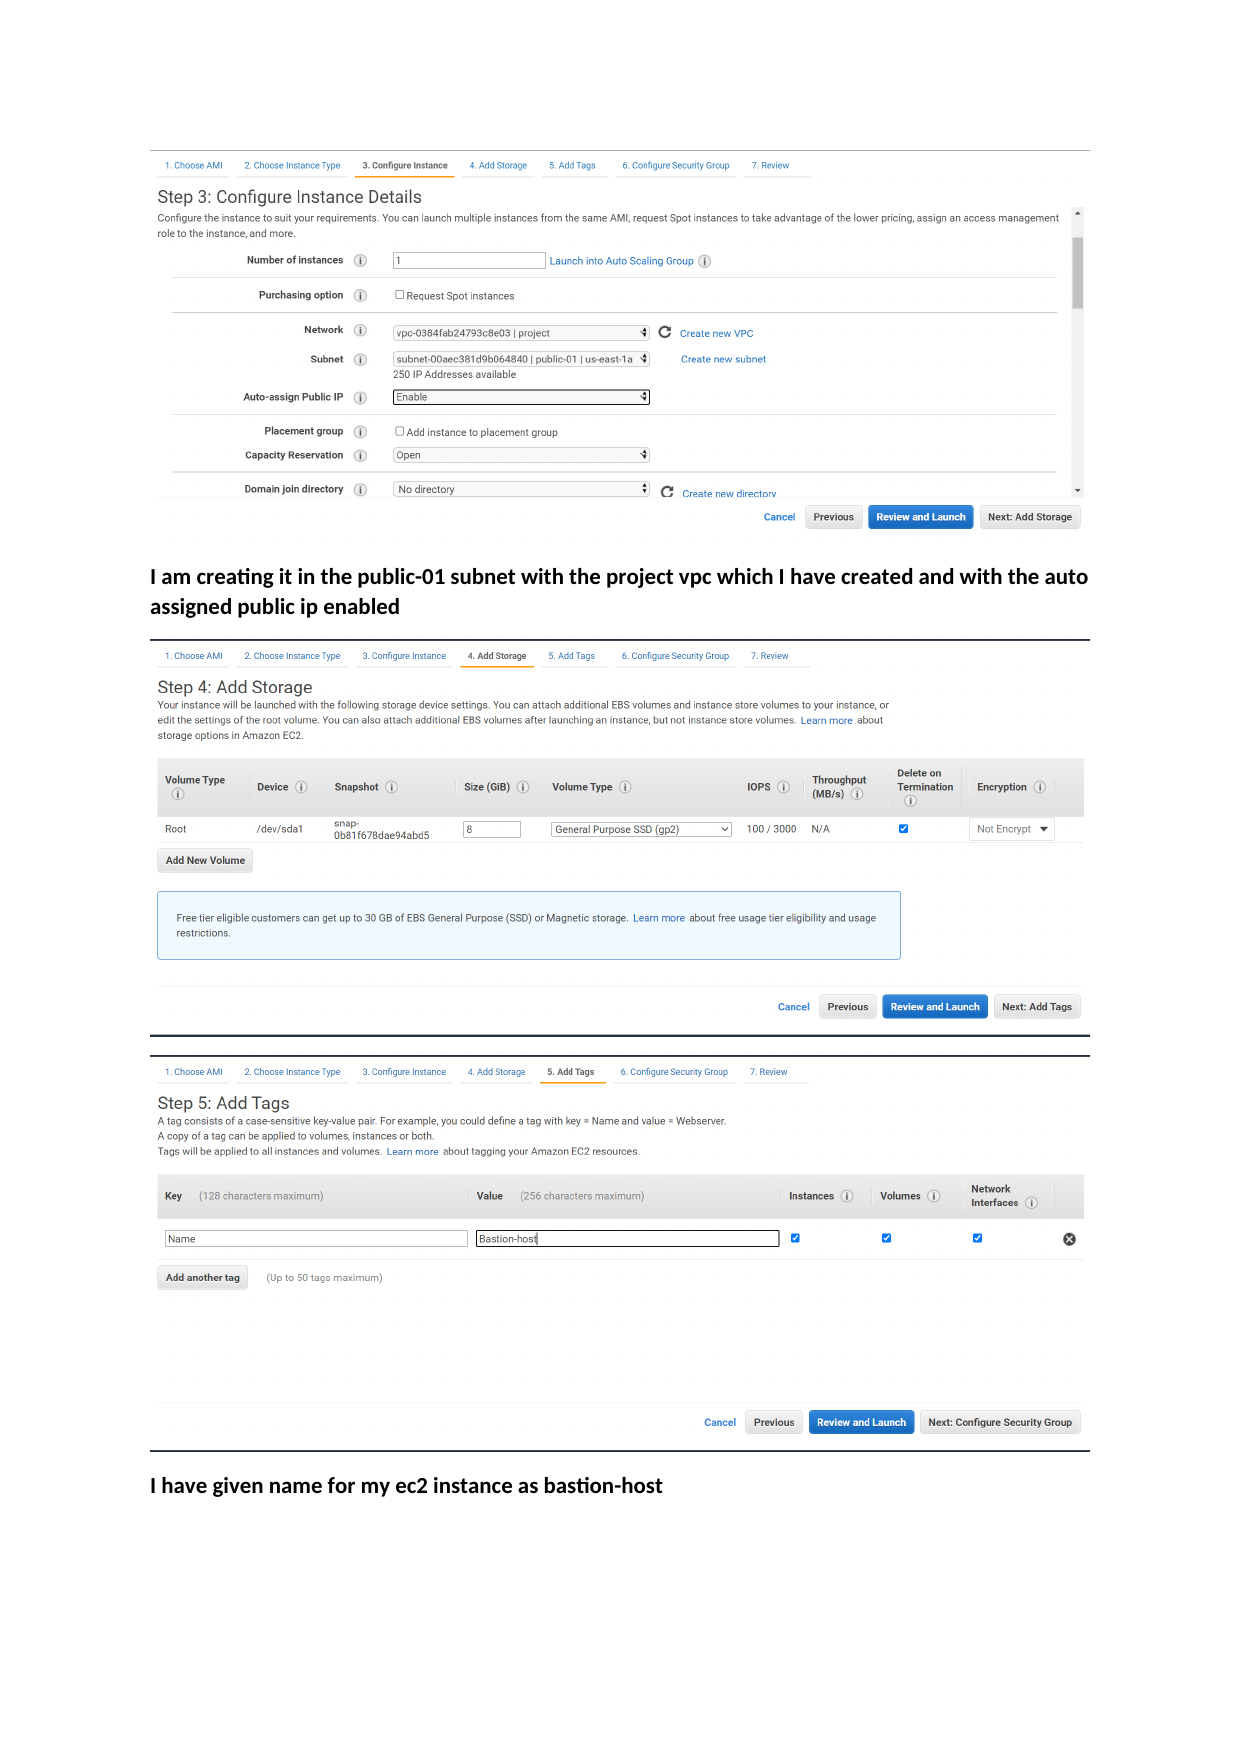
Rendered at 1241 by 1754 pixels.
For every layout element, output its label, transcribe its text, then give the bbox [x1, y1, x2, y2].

text I am creating it in the public-01 subnet with the project vpc which I have created and with the auto assigned public ip enabled [150, 562, 1090, 620]
picture [150, 1055, 1091, 1452]
picture [150, 639, 1091, 1037]
text I have given name for my ec2 instance as bastion-host [150, 1471, 1090, 1499]
picture [150, 150, 1091, 544]
